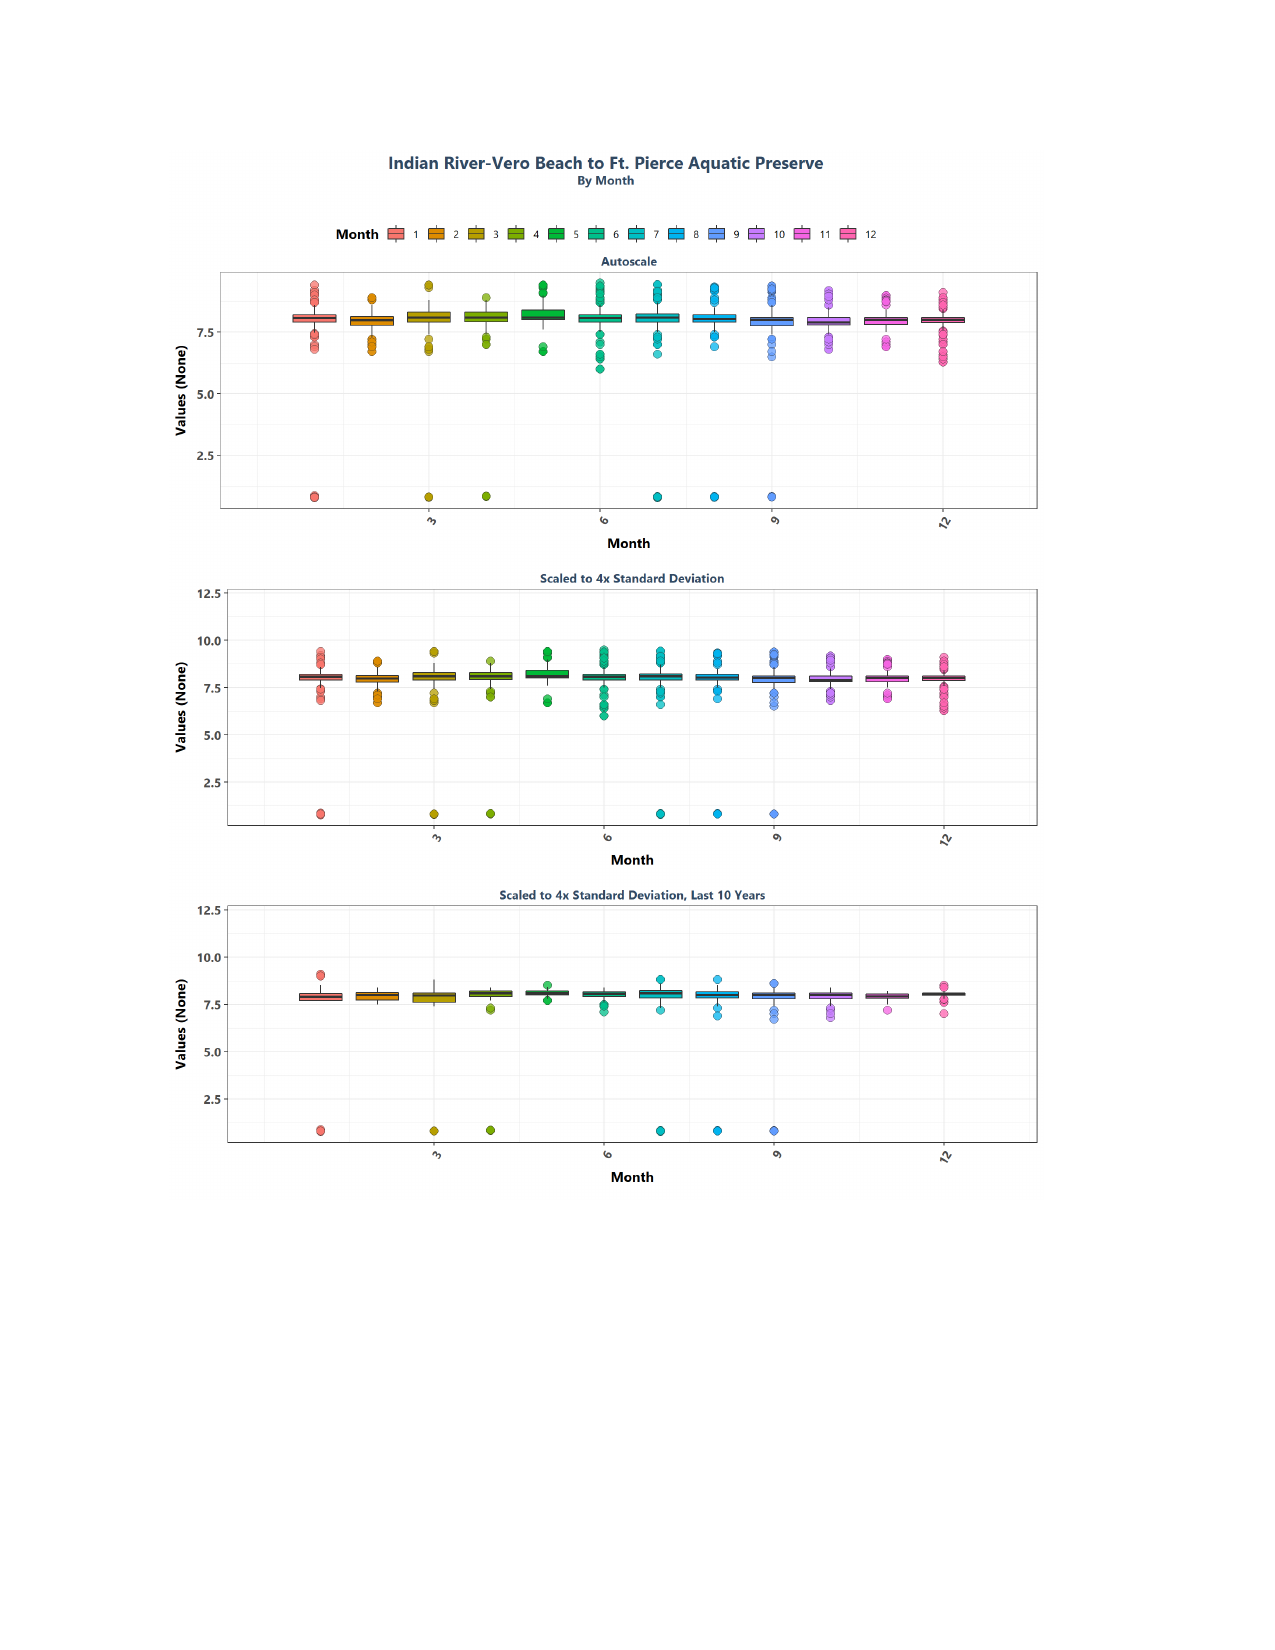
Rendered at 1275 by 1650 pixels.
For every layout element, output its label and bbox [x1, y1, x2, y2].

picture [168, 150, 1044, 1200]
